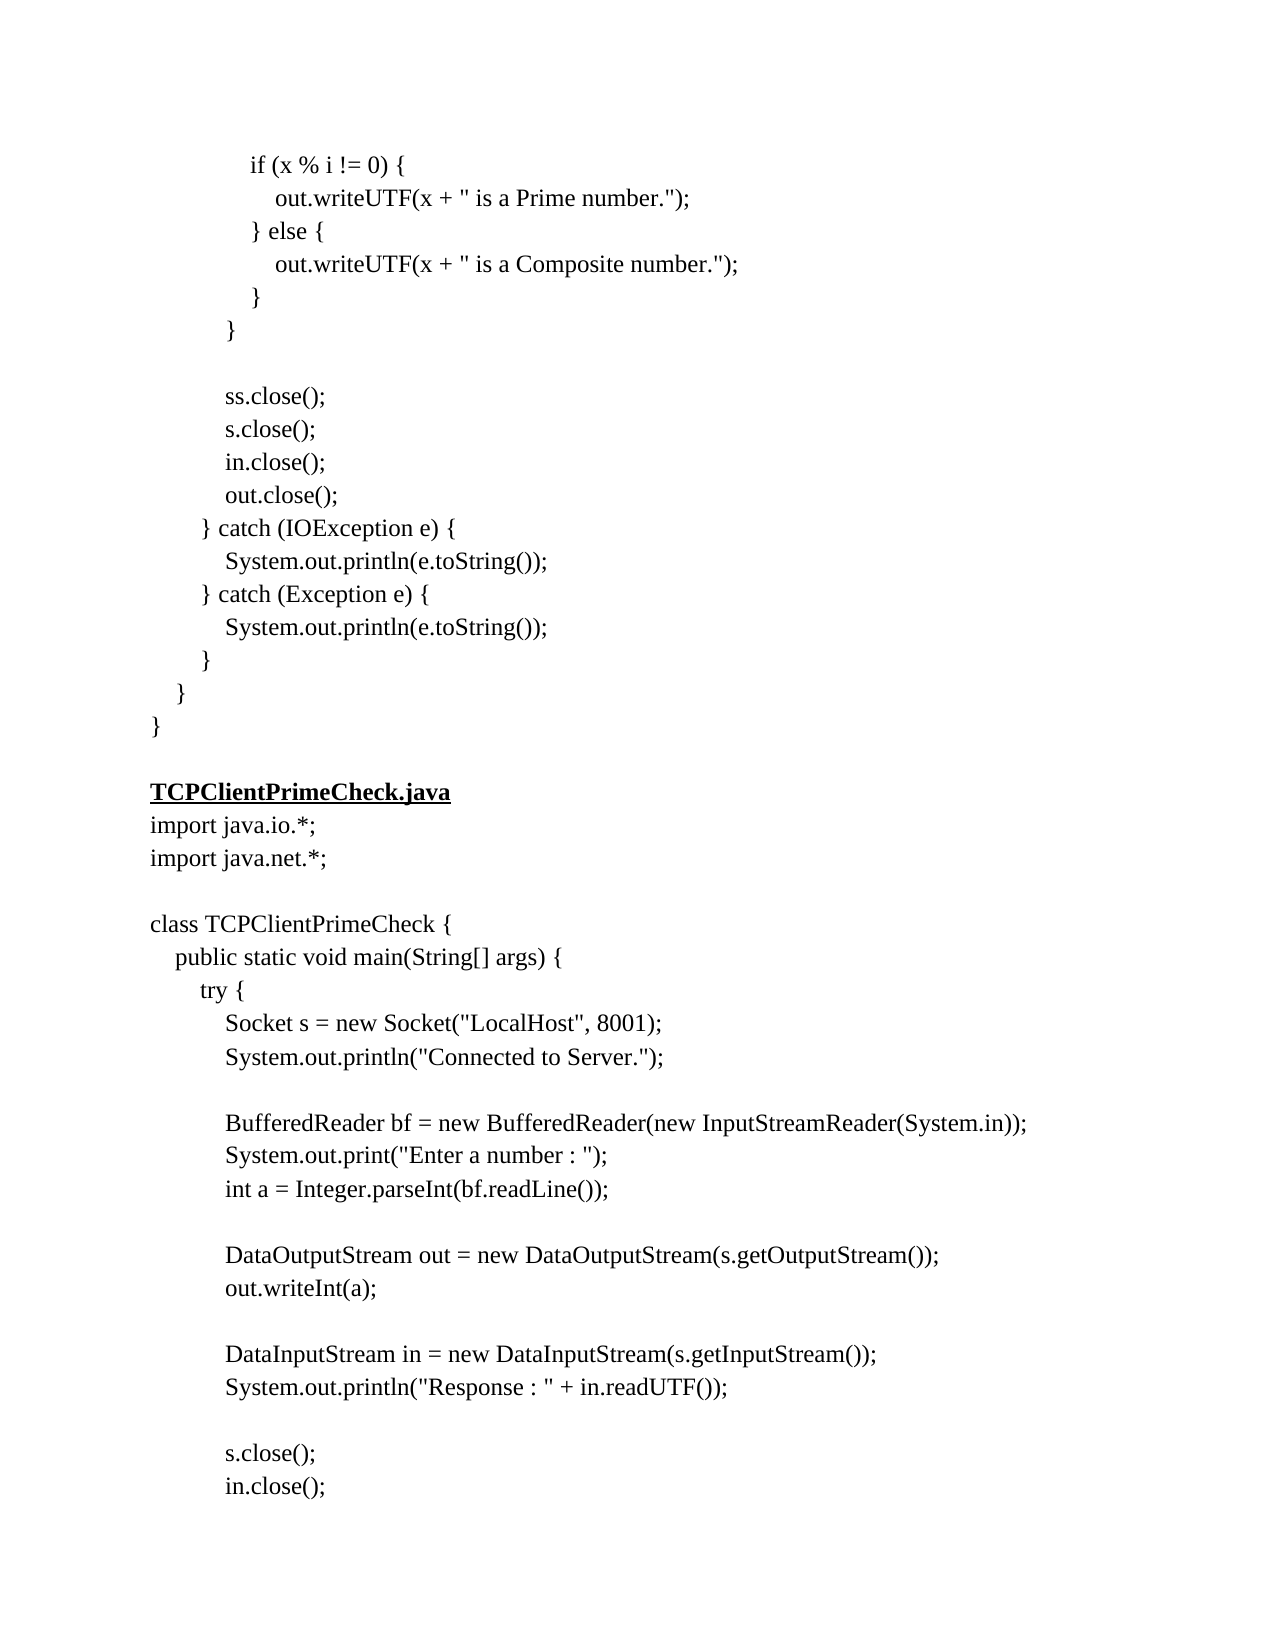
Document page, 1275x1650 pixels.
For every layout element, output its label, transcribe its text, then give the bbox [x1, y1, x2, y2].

text } [150, 645, 1125, 674]
text } catch (Exception e) { [150, 579, 1125, 608]
text import java.net.*; [150, 843, 1125, 872]
text System.out.println("Response : " + in.readUTF()); [150, 1372, 1125, 1401]
text out.writeUTF(x + " is a Composite number."); [150, 249, 1125, 278]
text } catch (IOException e) { [150, 513, 1125, 542]
text DataInputStream in = new DataInputStream(s.getInputStream()); [150, 1339, 1125, 1367]
text try { [150, 976, 1125, 1004]
text } [150, 678, 1125, 707]
text BufferedReader bf = new BufferedReader(new InputStreamReader(System.in)); [150, 1108, 1125, 1136]
text out.close(); [150, 480, 1125, 509]
text System.out.print("Enter a number : "); [150, 1141, 1125, 1169]
text System.out.println("Connected to Server."); [150, 1042, 1125, 1070]
text } else { [150, 216, 1125, 245]
text System.out.println(e.toString()); [150, 546, 1125, 575]
text } [150, 711, 1125, 740]
text out.writeInt(a); [150, 1273, 1125, 1301]
text } [150, 282, 1125, 311]
text s.close(); [150, 1438, 1125, 1467]
text out.writeUTF(x + " is a Prime number."); [150, 183, 1125, 212]
text if (x % i != 0) { [150, 150, 1125, 179]
text System.out.println(e.toString()); [150, 612, 1125, 641]
text class TCPClientPrimeCheck { [150, 909, 1125, 938]
text import java.io.*; [150, 810, 1125, 839]
text public static void main(String[] args) { [150, 942, 1125, 971]
text TCPClientPrimeCheck.java [150, 777, 1125, 806]
text in.close(); [150, 1471, 1125, 1499]
text Socket s = new Socket("LocalHost", 8001); [150, 1008, 1125, 1037]
text s.close(); [150, 414, 1125, 443]
text in.close(); [150, 447, 1125, 476]
text int a = Integer.parseInt(bf.readLine()); [150, 1174, 1125, 1202]
text ss.close(); [150, 381, 1125, 410]
text } [150, 315, 1125, 344]
text DataOutputStream out = new DataOutputStream(s.getOutputStream()); [150, 1240, 1125, 1268]
